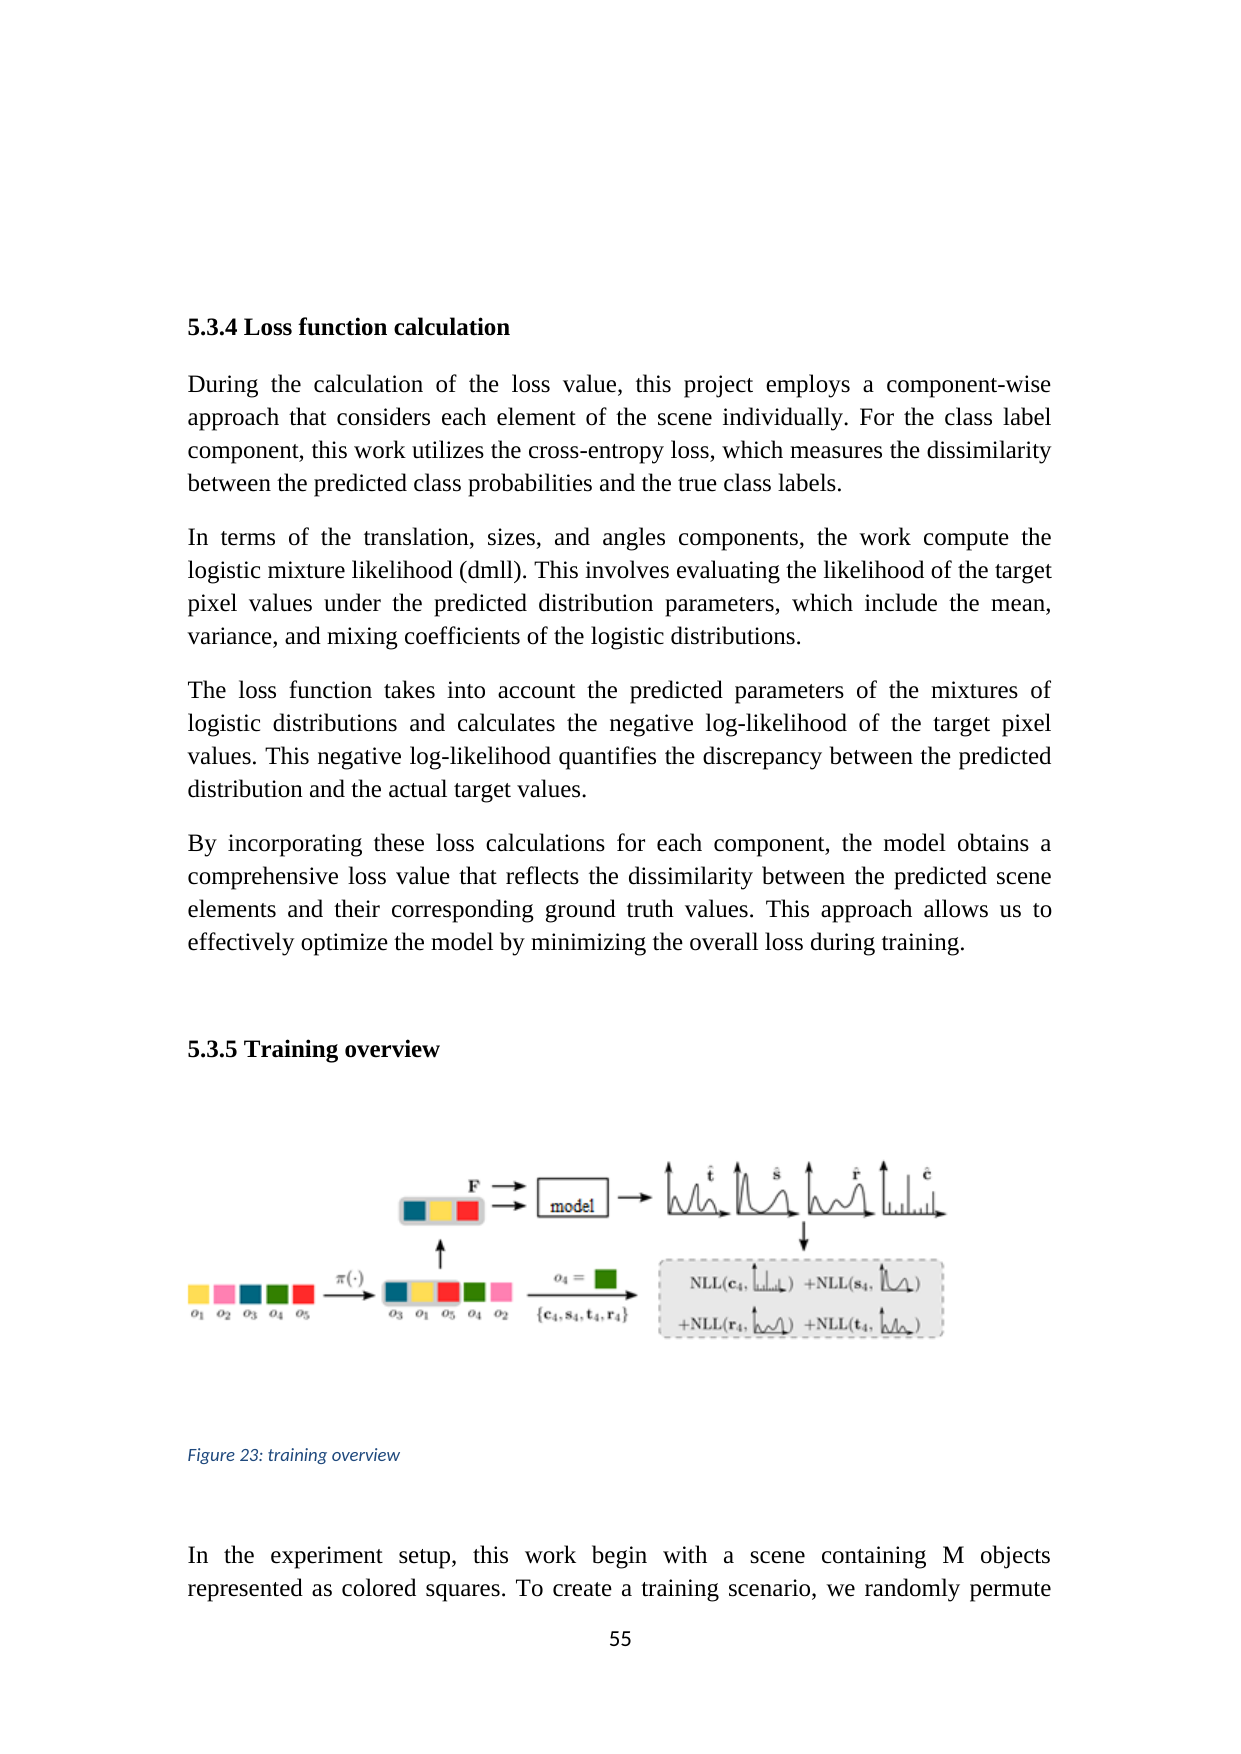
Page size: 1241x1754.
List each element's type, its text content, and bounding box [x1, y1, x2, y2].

text By incorporating these loss calculations for each component, the model obtains a comprehensive loss value that reflects the dissimilarity between the predicted scene elements and their corresponding ground truth values. This approach allows us to effectively optimize the model by minimizing the overall loss during training. [187, 828, 1053, 956]
text The loss function takes into account the predicted parameters of the mixtures of logistic distributions and calculates the negative log-likelihood of the target pixel values. This negative log-likelihood quantifies the discrepancy between the predicted distribution and the actual target values. [187, 675, 1053, 803]
text During the calculation of the loss value, this project employs a component-wise approach that considers each element of the scene individually. For the class label component, this work utilizes the cross-entropy loss, which measures the dissimilarity between the predicted class probabilities and the true class labels. [187, 369, 1053, 497]
subtitle 5.3.5 Training overview [187, 1034, 1053, 1063]
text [187, 1540, 1053, 1602]
text In terms of the translation, sizes, and angles components, the work compute the logistic mixture likelihood (dmll). This involves evaluating the likelihood of the target pixel values under the predicted distribution parameters, which include the mean, variance, and mixing coefficients of the logistic distributions. [187, 522, 1053, 650]
subtitle 5.3.4 Loss function calculation [187, 312, 1053, 340]
picture [187, 1145, 976, 1419]
